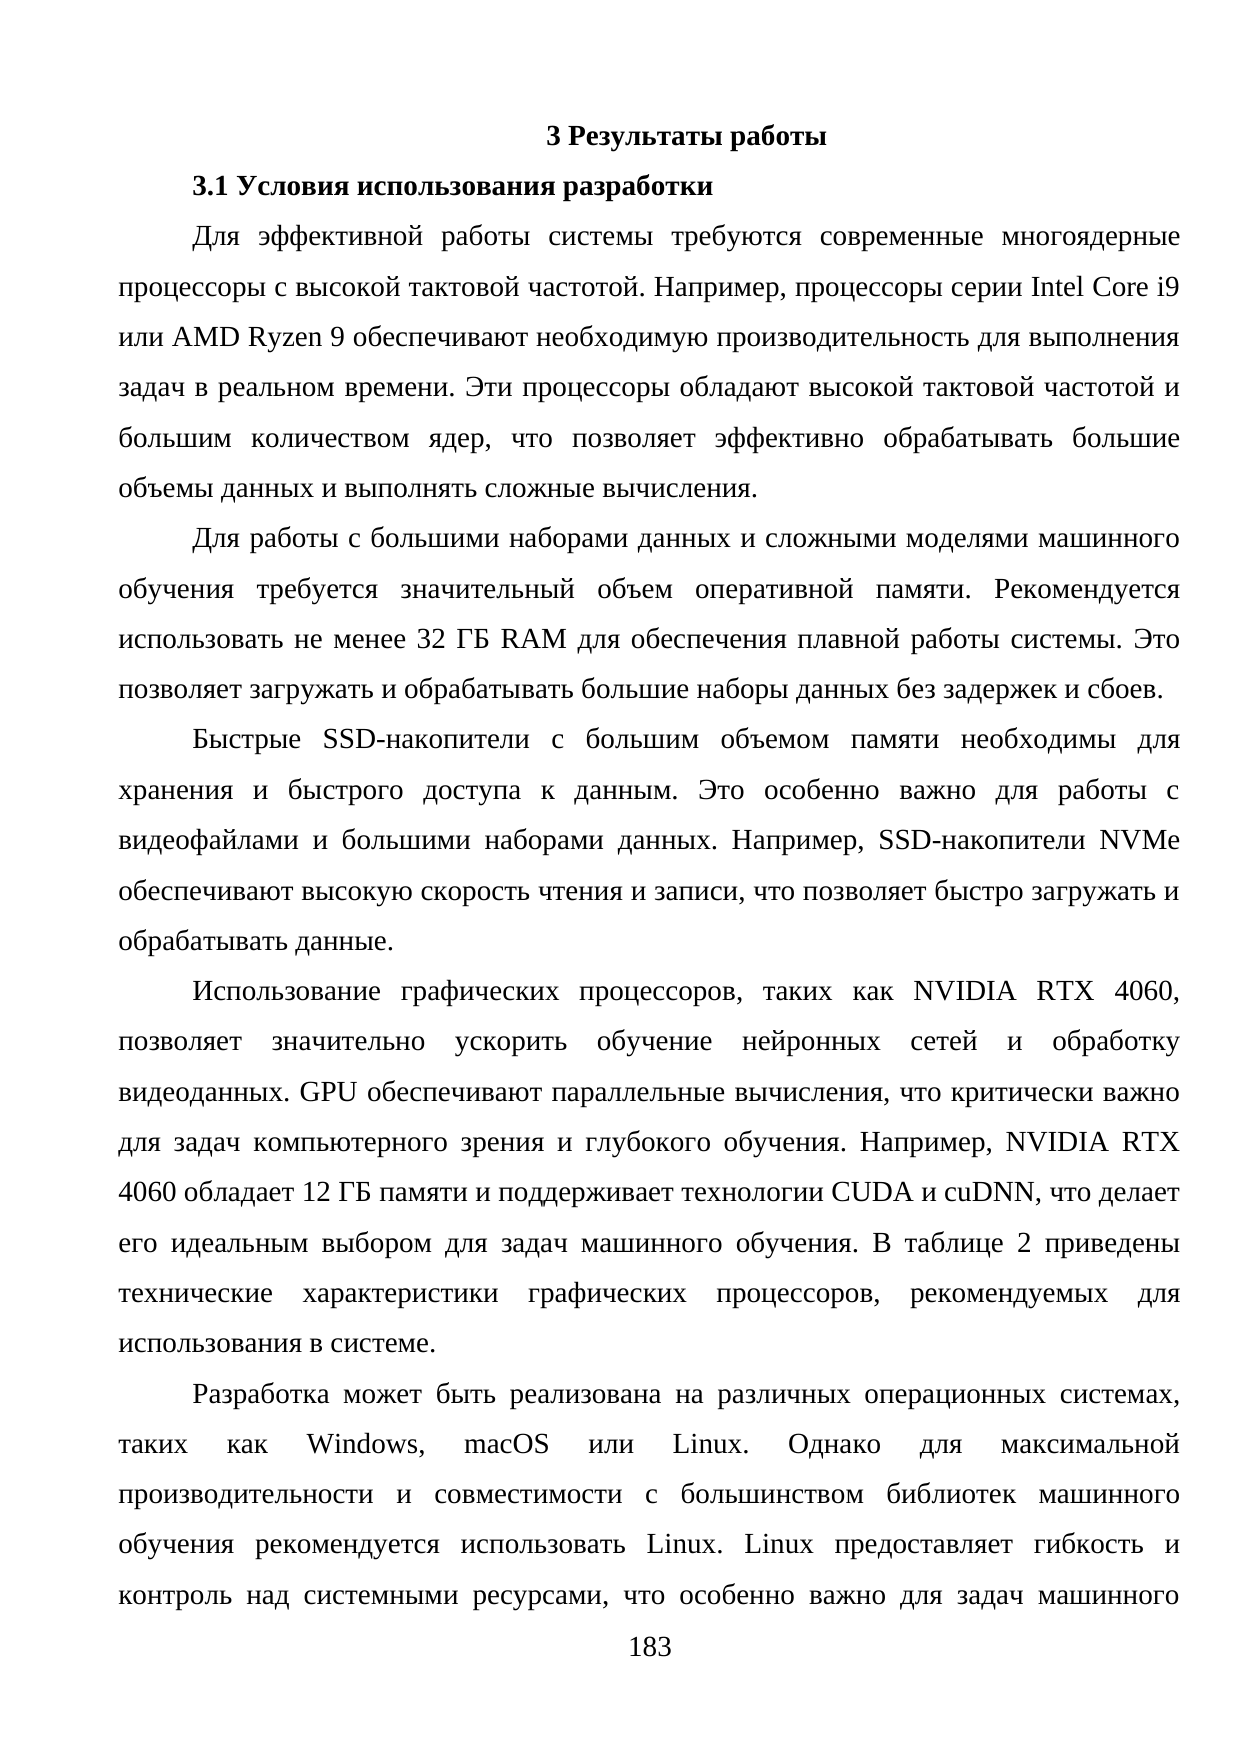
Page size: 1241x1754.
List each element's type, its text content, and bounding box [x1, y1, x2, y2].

subtitle 3.1 Условия использования разработки [118, 168, 1181, 202]
text Быстрые SSD-накопители с большим объемом памяти необходимы для хранения и быстрого доступа к данным. Это особенно важно для работы с видеофайлами и большими наборами данных. Например, SSD-накопители NVMe обеспечивают высокую скорость чтения и записи, что позволяет быстро загружать и обрабатывать данные. [118, 722, 1181, 956]
text Для эффективной работы системы требуются современные многоядерные процессоры с высокой тактовой частотой. Например, процессоры серии Intel Core i9 или AMD Ryzen 9 обеспечивают необходимую производительность для выполнения задач в реальном времени. Эти процессоры обладают высокой тактовой частотой и большим количеством ядер, что позволяет эффективно обрабатывать большие объемы данных и выполнять сложные вычисления. [118, 218, 1181, 504]
text Для работы с большими наборами данных и сложными моделями машинного обучения требуется значительный объем оперативной памяти. Рекомендуется использовать не менее 32 ГБ RAM для обеспечения плавной работы системы. Это позволяет загружать и обрабатывать большие наборы данных без задержек и сбоев. [118, 520, 1181, 705]
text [118, 1376, 1181, 1611]
text Использование графических процессоров, таких как NVIDIA RTX 4060, позволяет значительно ускорить обучение нейронных сетей и обработку видеоданных. GPU обеспечивают параллельные вычисления, что критически важно для задач компьютерного зрения и глубокого обучения. Например, NVIDIA RTX 4060 обладает 12 ГБ памяти и поддерживает технологии CUDA и cuDNN, что делает его идеальным выбором для задач машинного обучения. В таблице 2 приведены технические характеристики графических процессоров, рекомендуемых для использования в системе. [118, 973, 1181, 1359]
subtitle 3 Результаты работы [118, 118, 1181, 152]
